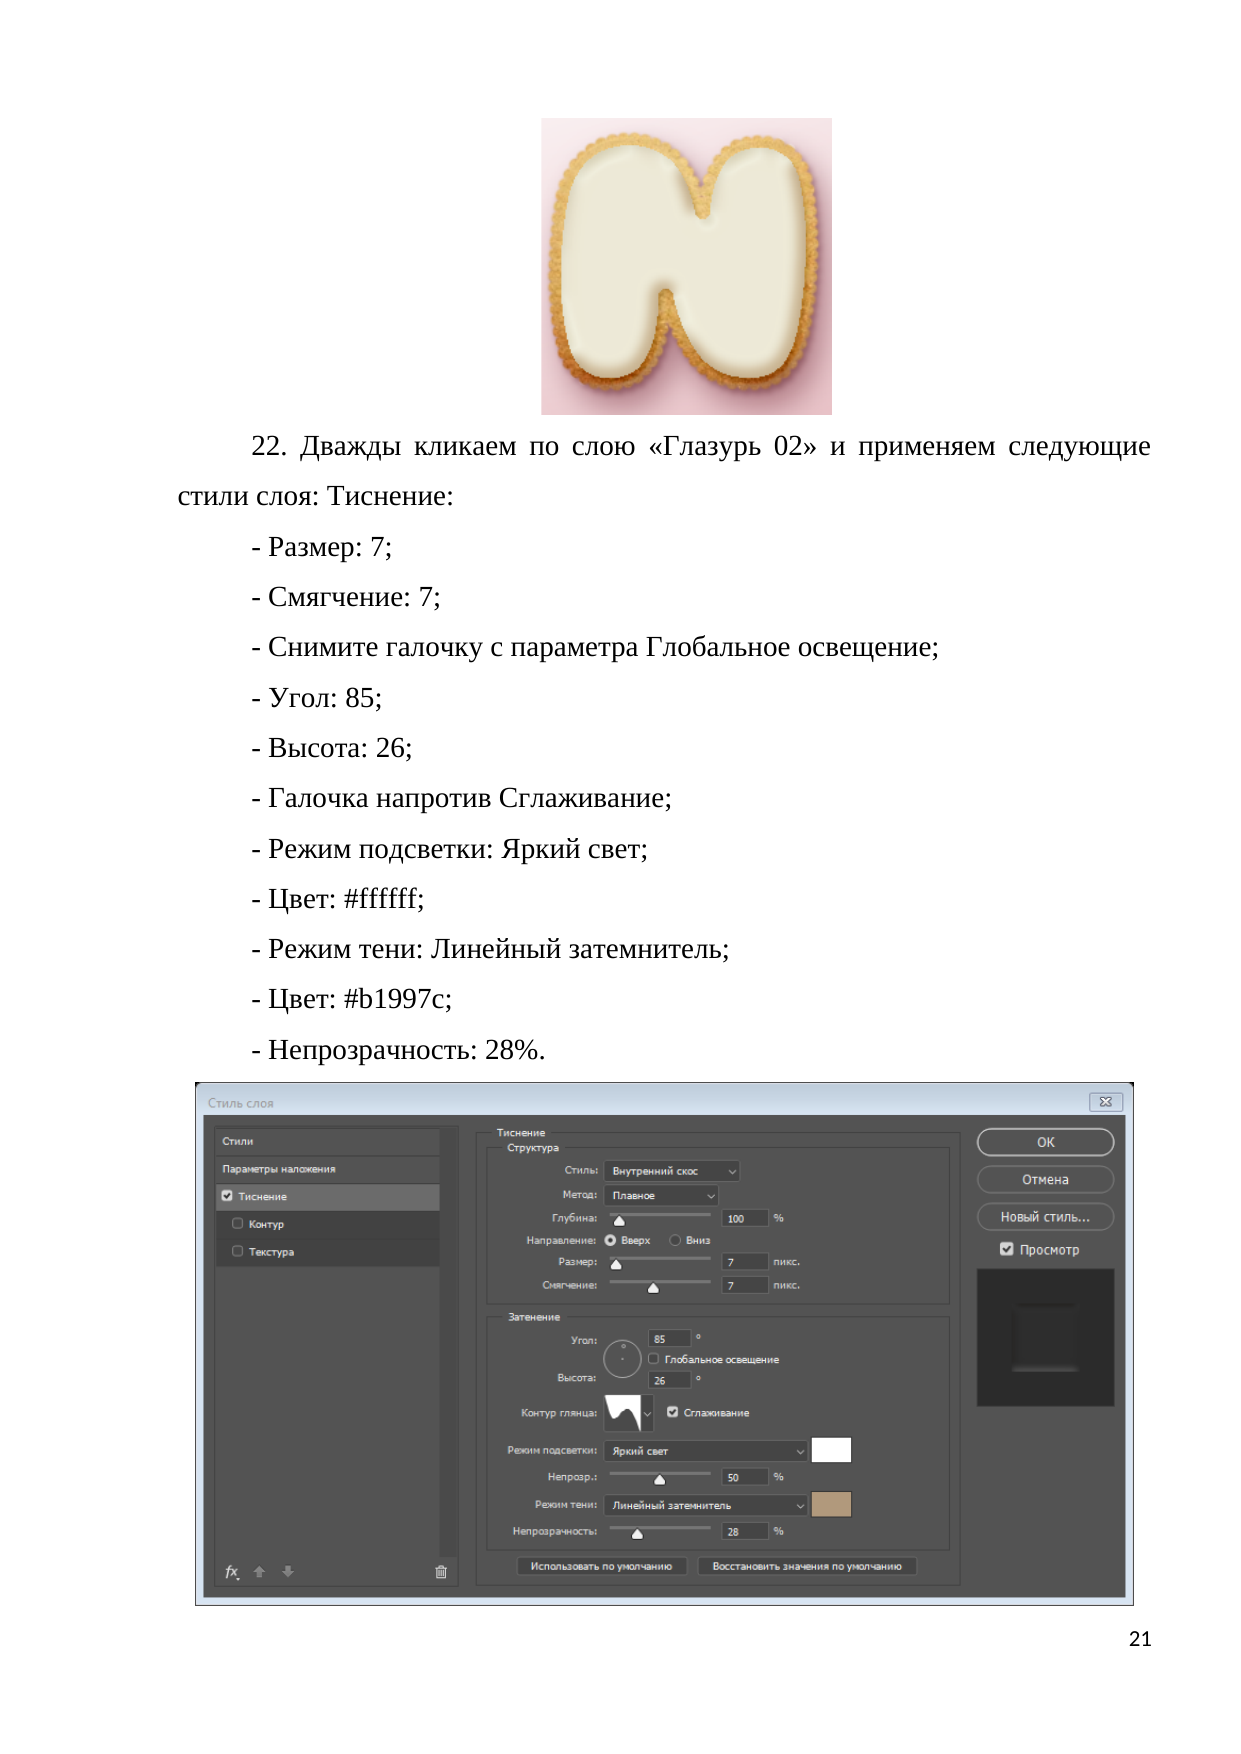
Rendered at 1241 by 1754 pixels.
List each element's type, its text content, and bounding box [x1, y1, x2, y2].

text 22. Дважды кликаем по слою «Глазурь 02» и применяем следующие стили слоя: Тиснение: [177, 428, 1152, 512]
text - Угол: 85; [177, 680, 1152, 713]
text - Галочка напротив Сглаживание; [177, 780, 1152, 814]
text - Снимите галочку с параметра Глобальное освещение; [177, 629, 1152, 663]
text - Смягчение: 7; [177, 579, 1152, 613]
text - Режим подсветки: Яркий свет; [177, 831, 1152, 864]
text - Цвет: #b1997c; [177, 982, 1152, 1015]
text - Режим тени: Линейный затемнитель; [177, 931, 1152, 965]
text - Непрозрачность: 28%. [177, 1032, 1152, 1066]
text - Цвет: #ffffff; [177, 881, 1152, 914]
text - Размер: 7; [177, 529, 1152, 562]
text - Высота: 26; [177, 730, 1152, 764]
